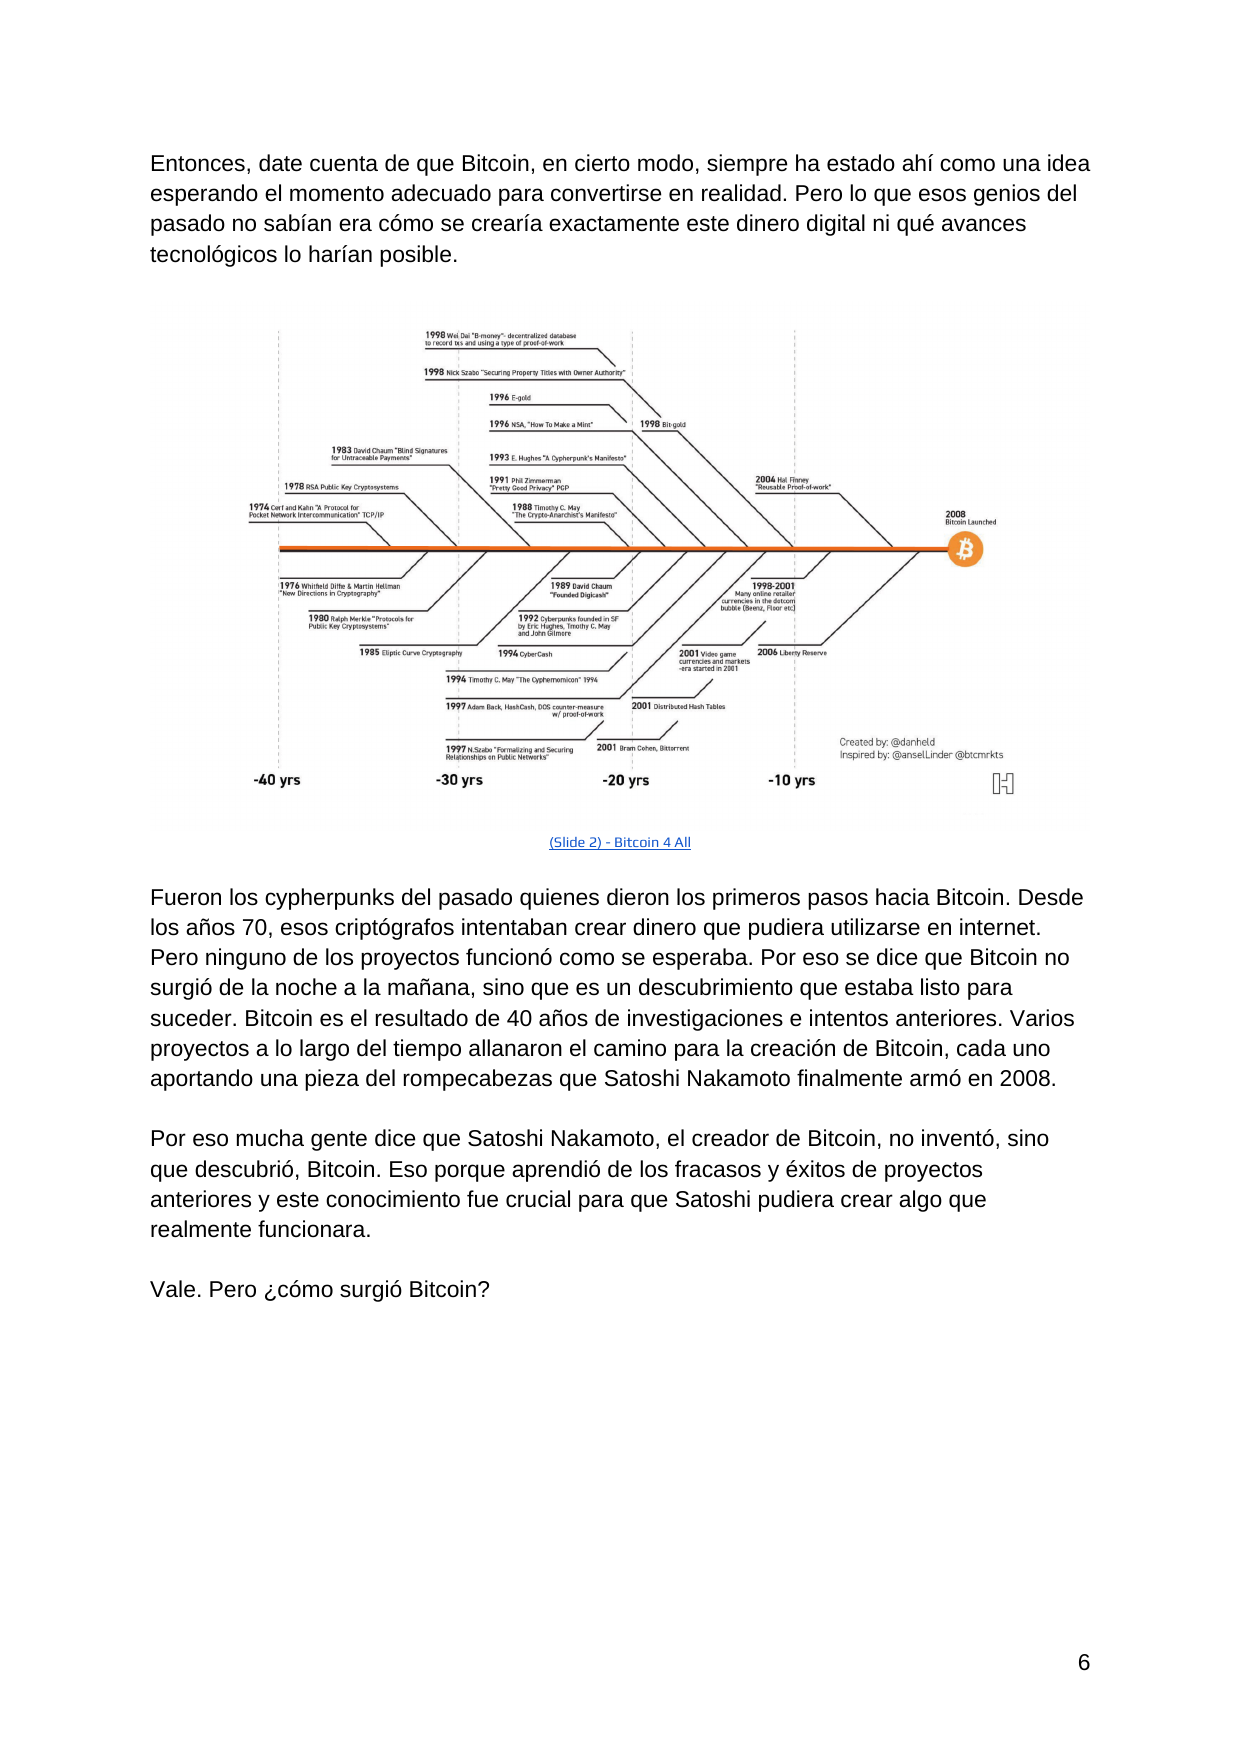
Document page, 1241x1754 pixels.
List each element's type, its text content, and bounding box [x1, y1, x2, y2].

text (Slide 2) - Bitcoin 4 All [150, 834, 1090, 851]
picture [150, 301, 1091, 831]
text Vale. Pero ¿cómo surgió Bitcoin? [150, 1276, 1090, 1303]
text Fueron los cypherpunks del pasado quienes dieron los primeros pasos hacia Bitcoin. Desde los años 70, esos criptógrafos intentaban crear dinero que pudiera utilizarse en internet. Pero ninguno de los proyectos funcionó como se esperaba. Por eso se dice que Bitcoin no surgió de la noche a la mañana, sino que es un descubrimiento que estaba listo para suceder. Bitcoin es el resultado de 40 años de investigaciones e intentos anteriores. Varios proyectos a lo largo del tiempo allanaron el camino para la creación de Bitcoin, cada uno aportando una pieza del rompecabezas que Satoshi Nakamoto finalmente armó en 2008. [150, 884, 1090, 1091]
text Entonces, date cuenta de que Bitcoin, en cierto modo, siempre ha estado ahí como una idea esperando el momento adecuado para convertirse en realidad. Pero lo que esos genios del pasado no sabían era cómo se crearía exactamente este dinero digital ni qué avances tecnológicos lo harían posible. [150, 150, 1090, 267]
text Por eso mucha gente dice que Satoshi Nakamoto, el creador de Bitcoin, no inventó, sino que descubrió, Bitcoin. Eso porque aprendió de los fracasos y éxitos de proyectos anteriores y este conocimiento fue crucial para que Satoshi pudiera crear algo que realmente funcionara. [150, 1125, 1090, 1242]
